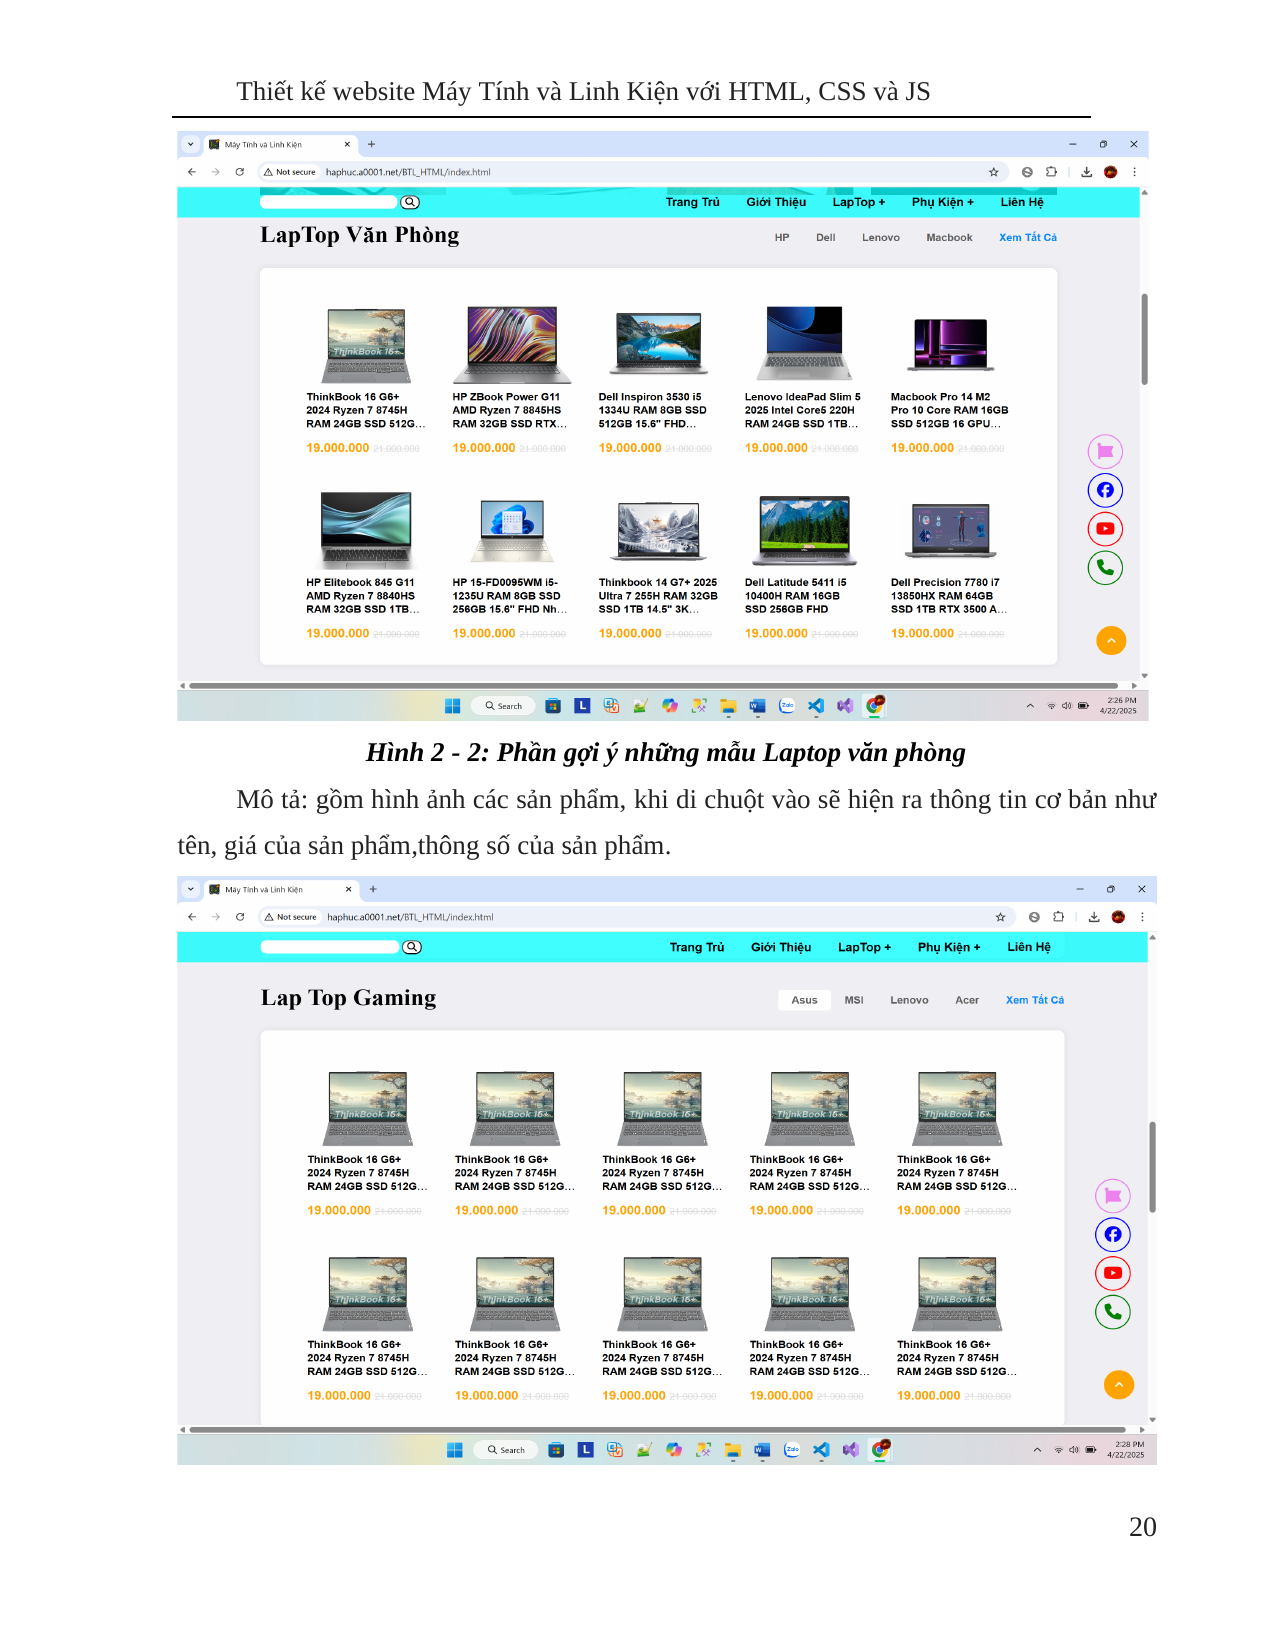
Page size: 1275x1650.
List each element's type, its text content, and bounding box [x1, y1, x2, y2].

picture [177, 876, 1157, 1465]
text Mô tả: gồm hình ảnh các sản phẩm, khi di chuột vào sẽ hiện ra thông tin cơ bản như tên, giá của sản phẩm,thông số của sản phẩm. [177, 783, 1157, 861]
picture [177, 131, 1149, 721]
